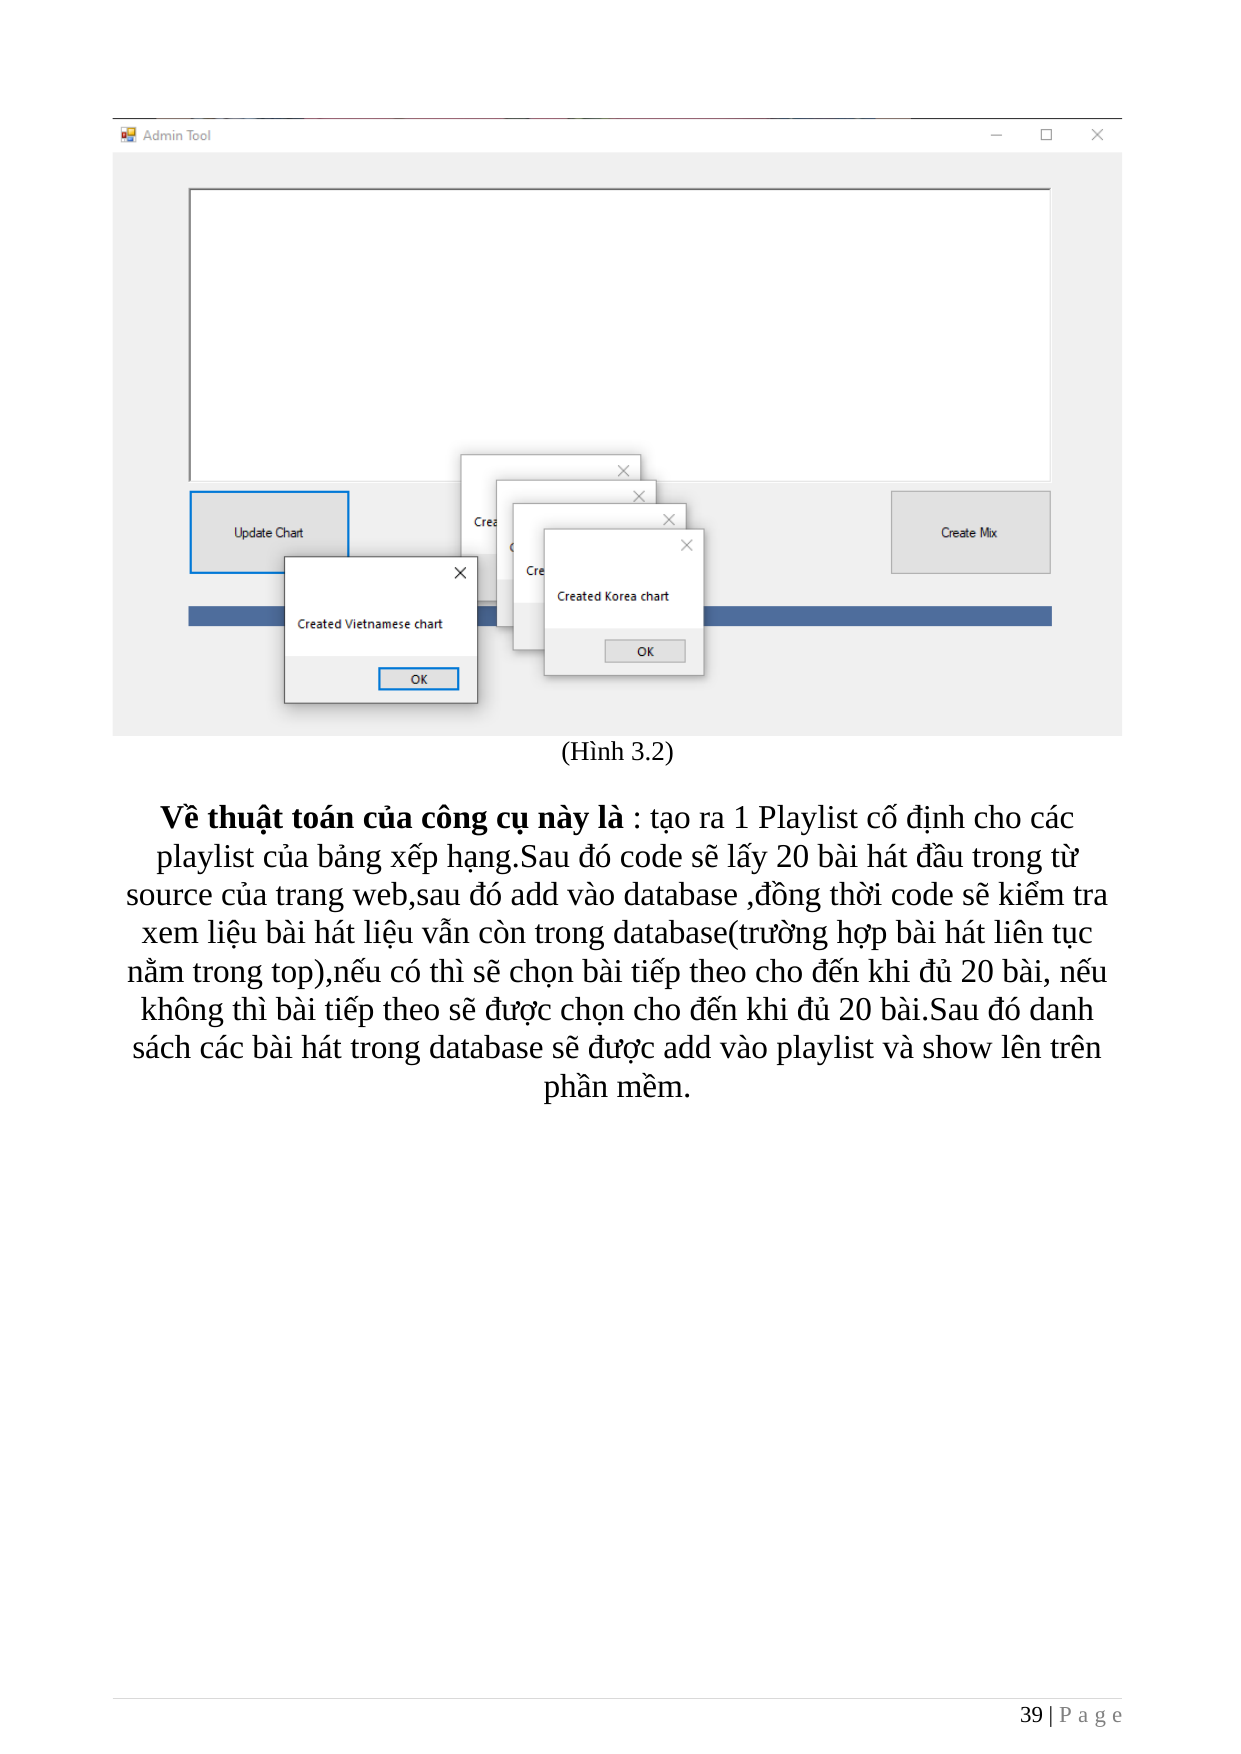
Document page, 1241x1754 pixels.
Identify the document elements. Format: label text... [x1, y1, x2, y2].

text (Hình 3.2) [112, 736, 1122, 767]
text Về thuật toán của công cụ này là : tạo ra 1 Playlist cố định cho các playlist của bảng xếp hạng.Sau đó code sẽ lấy 20 bài hát đầu trong từ source của trang web,sau đó add vào database ,đồng thời code sẽ kiểm tra xem liệu bài hát liệu vẫn còn trong database(trường hợp bài hát liên tục nằm trong top),nếu có thì sẽ chọn bài tiếp theo cho đến khi đủ 20 bài, nếu không thì bài tiếp theo sẽ được chọn cho đến khi đủ 20 bài.Sau đó danh sách các bài hát trong database sẽ được add vào playlist và show lên trên phần mềm. [112, 798, 1122, 1104]
picture [112, 118, 1123, 736]
